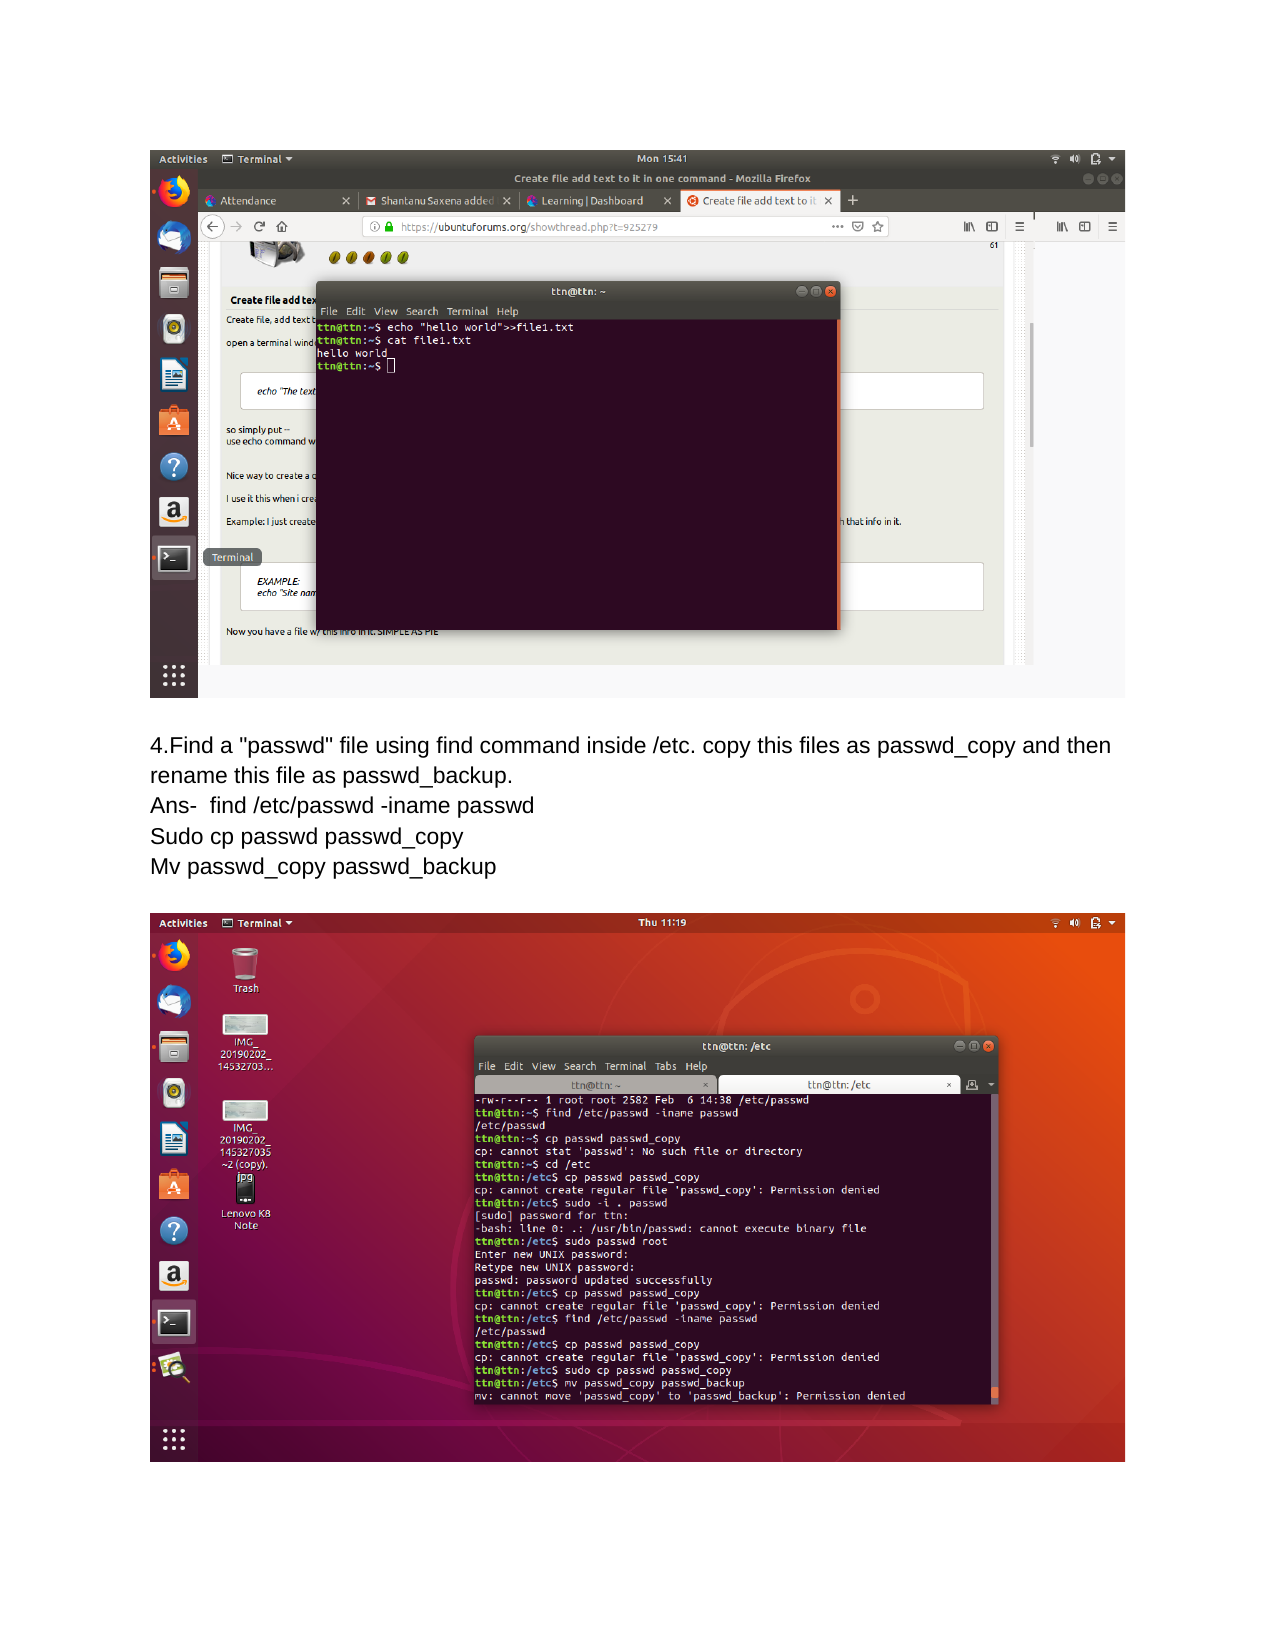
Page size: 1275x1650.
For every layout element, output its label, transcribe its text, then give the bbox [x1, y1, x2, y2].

picture [150, 913, 1125, 1462]
text Sudo cp passwd passwd_copy [150, 823, 1125, 849]
text Ans- find /etc/passwd -iname passwd [150, 792, 1125, 819]
text 4.Find a "passwd" file using find command inside /etc. copy this files as passwd_copy and then rename this file as passwd_backup. [150, 732, 1125, 788]
picture [150, 150, 1125, 698]
text Mv passwd_copy passwd_backup [150, 853, 1125, 879]
